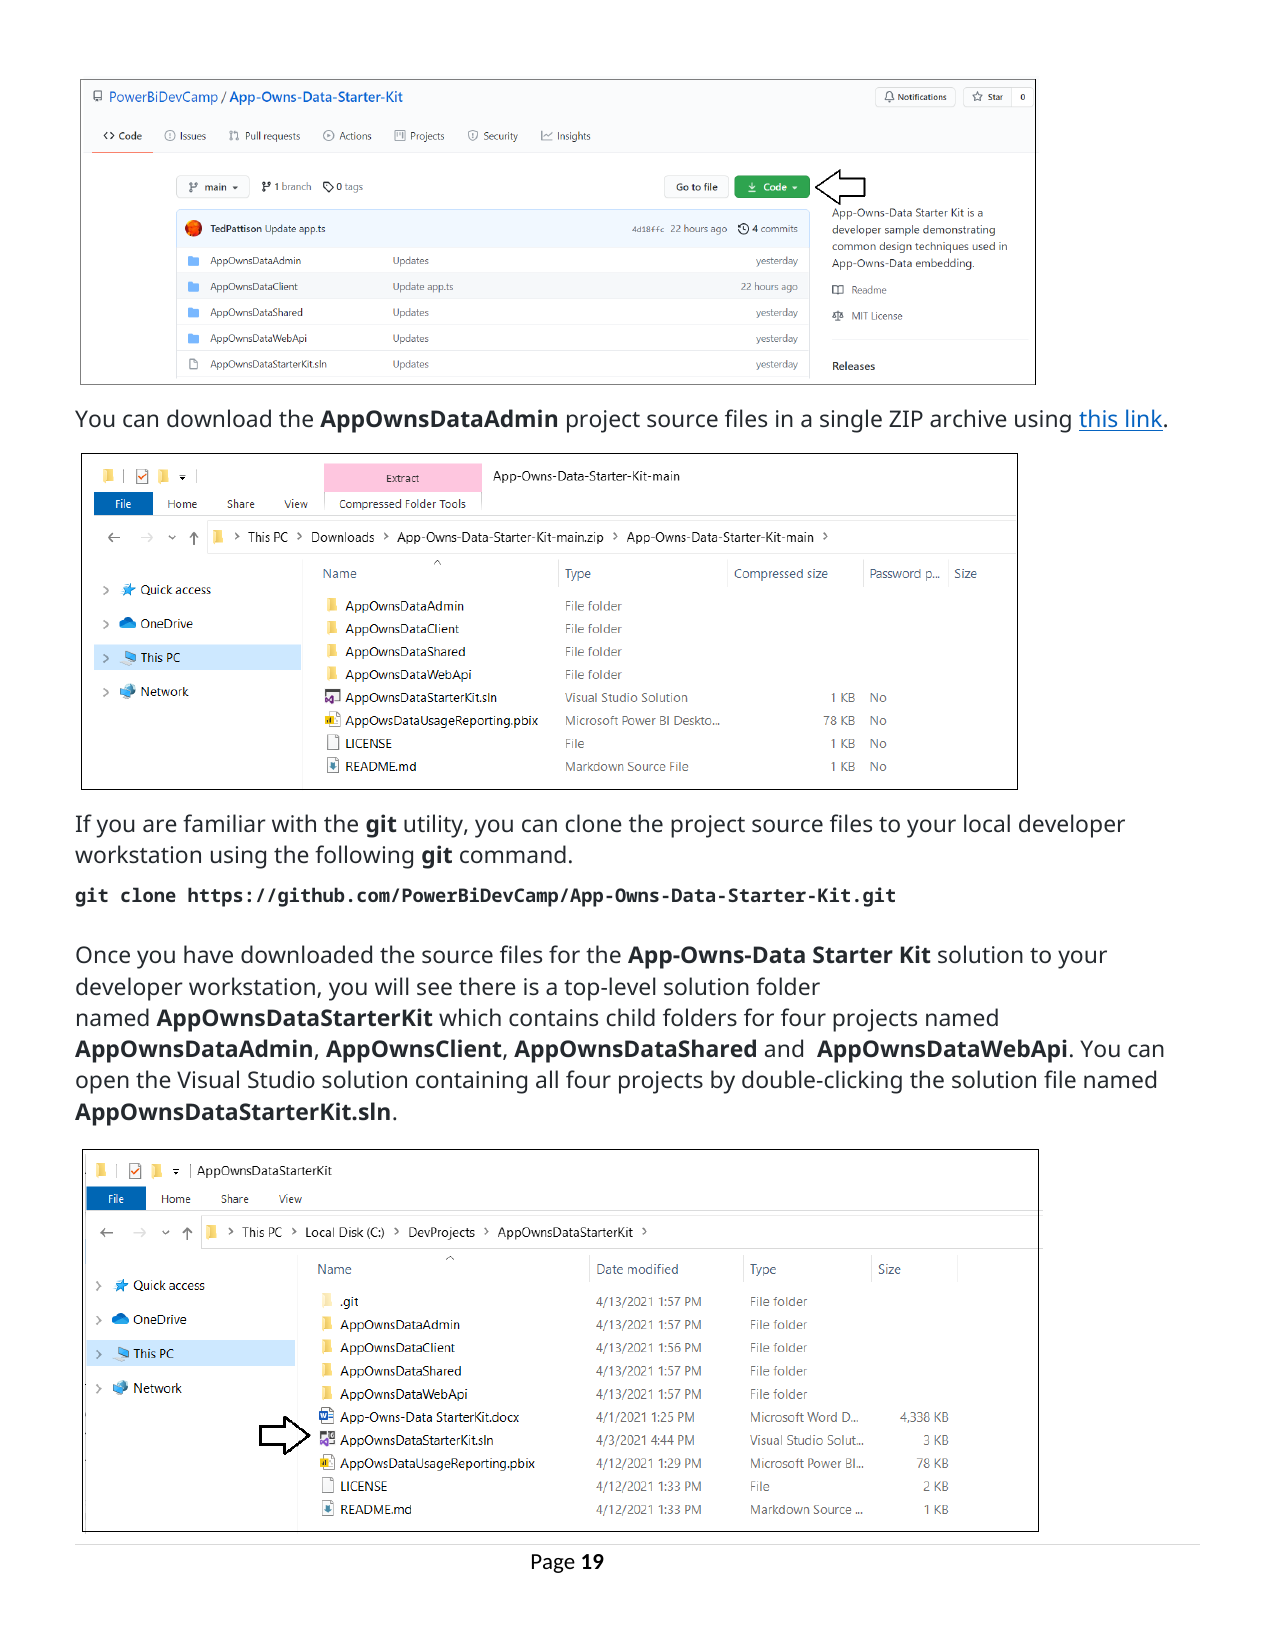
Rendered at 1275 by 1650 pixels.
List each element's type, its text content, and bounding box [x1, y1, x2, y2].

picture [75, 1139, 1052, 1541]
text You can download the AppOwnsDataAdmin project source files in a single ZIP archive using this link. [75, 403, 1200, 435]
text If you are familiar with the git utility, you can clone the project source files to your local developer workstation using the following git command. [75, 808, 1200, 870]
text git clone https://github.com/PowerBiDevCamp/App-Owns-Data-Starter-Kit.git [75, 883, 1200, 908]
picture [75, 75, 1040, 391]
picture [75, 447, 1031, 796]
text Once you have downloaded the source files for the App-Owns-Data Starter Kit solution to your developer workstation, you will see there is a top-level solution folder named AppOwnsDataStarterKit which contains child folders for four projects named AppOwnsDataAdmin, AppOwnsClient, AppOwnsDataShared and AppOwnsDataWebApi. You can open the Visual Studio solution containing all four projects by double-clicking the solution file named AppOwnsDataStarterKit.sln. [75, 939, 1200, 1127]
